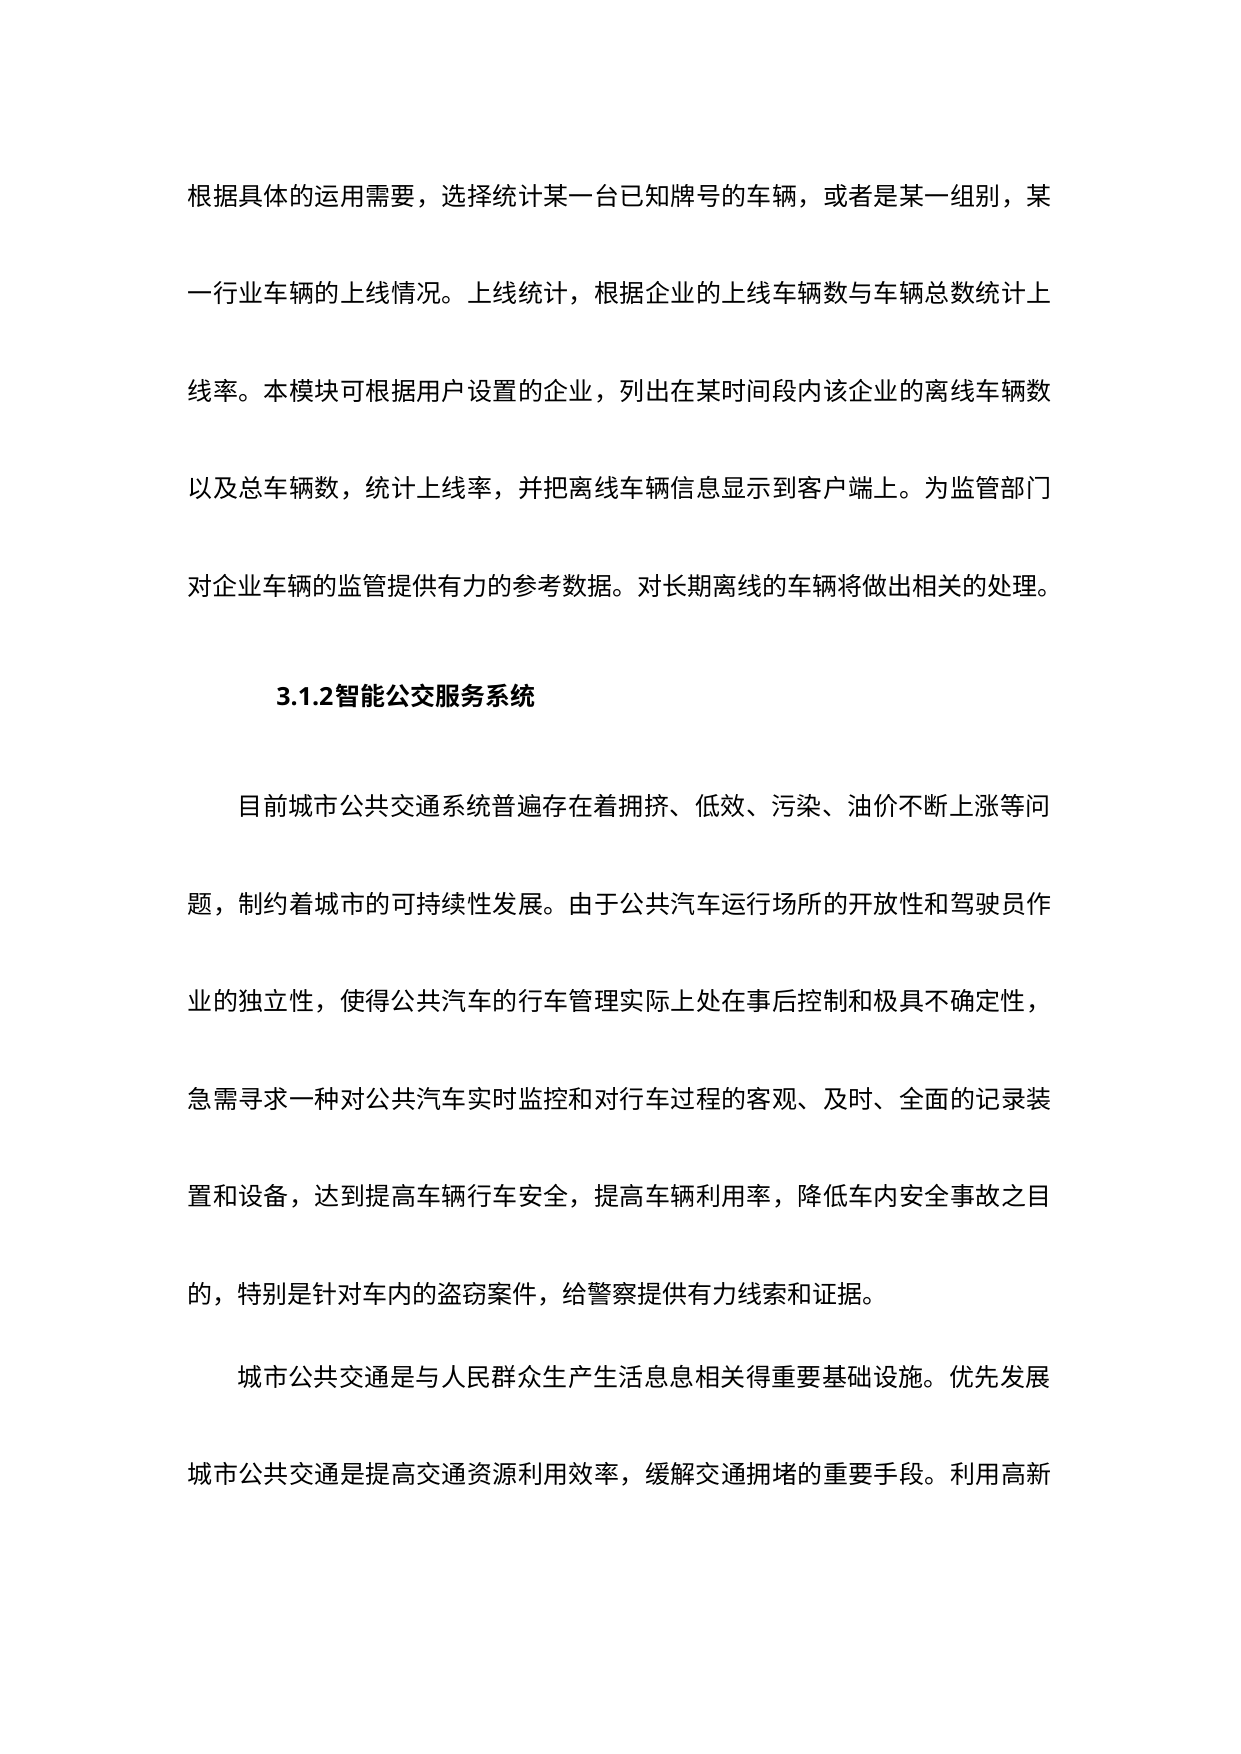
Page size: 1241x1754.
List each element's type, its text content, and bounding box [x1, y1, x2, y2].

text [187, 1343, 1053, 1506]
text 目前城市公共交通系统普遍存在着拥挤、低效、污染、油价不断上涨等问题，制约着城市的可持续性发展。由于公共汽车运行场所的开放性和驾驶员作业的独立性，使得公共汽车的行车管理实际上处在事后控制和极具不确定性，急需寻求一种对公共汽车实时监控和对行车过程的客观、及时、全面的记录装置和设备，达到提高车辆行车安全，提高车辆利用率，降低车内安全事故之目的，特别是针对车内的盗窃案件，给警察提供有力线索和证据。 [187, 772, 1053, 1325]
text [187, 162, 1053, 617]
subtitle 智能公交服务系统 [276, 662, 1053, 727]
